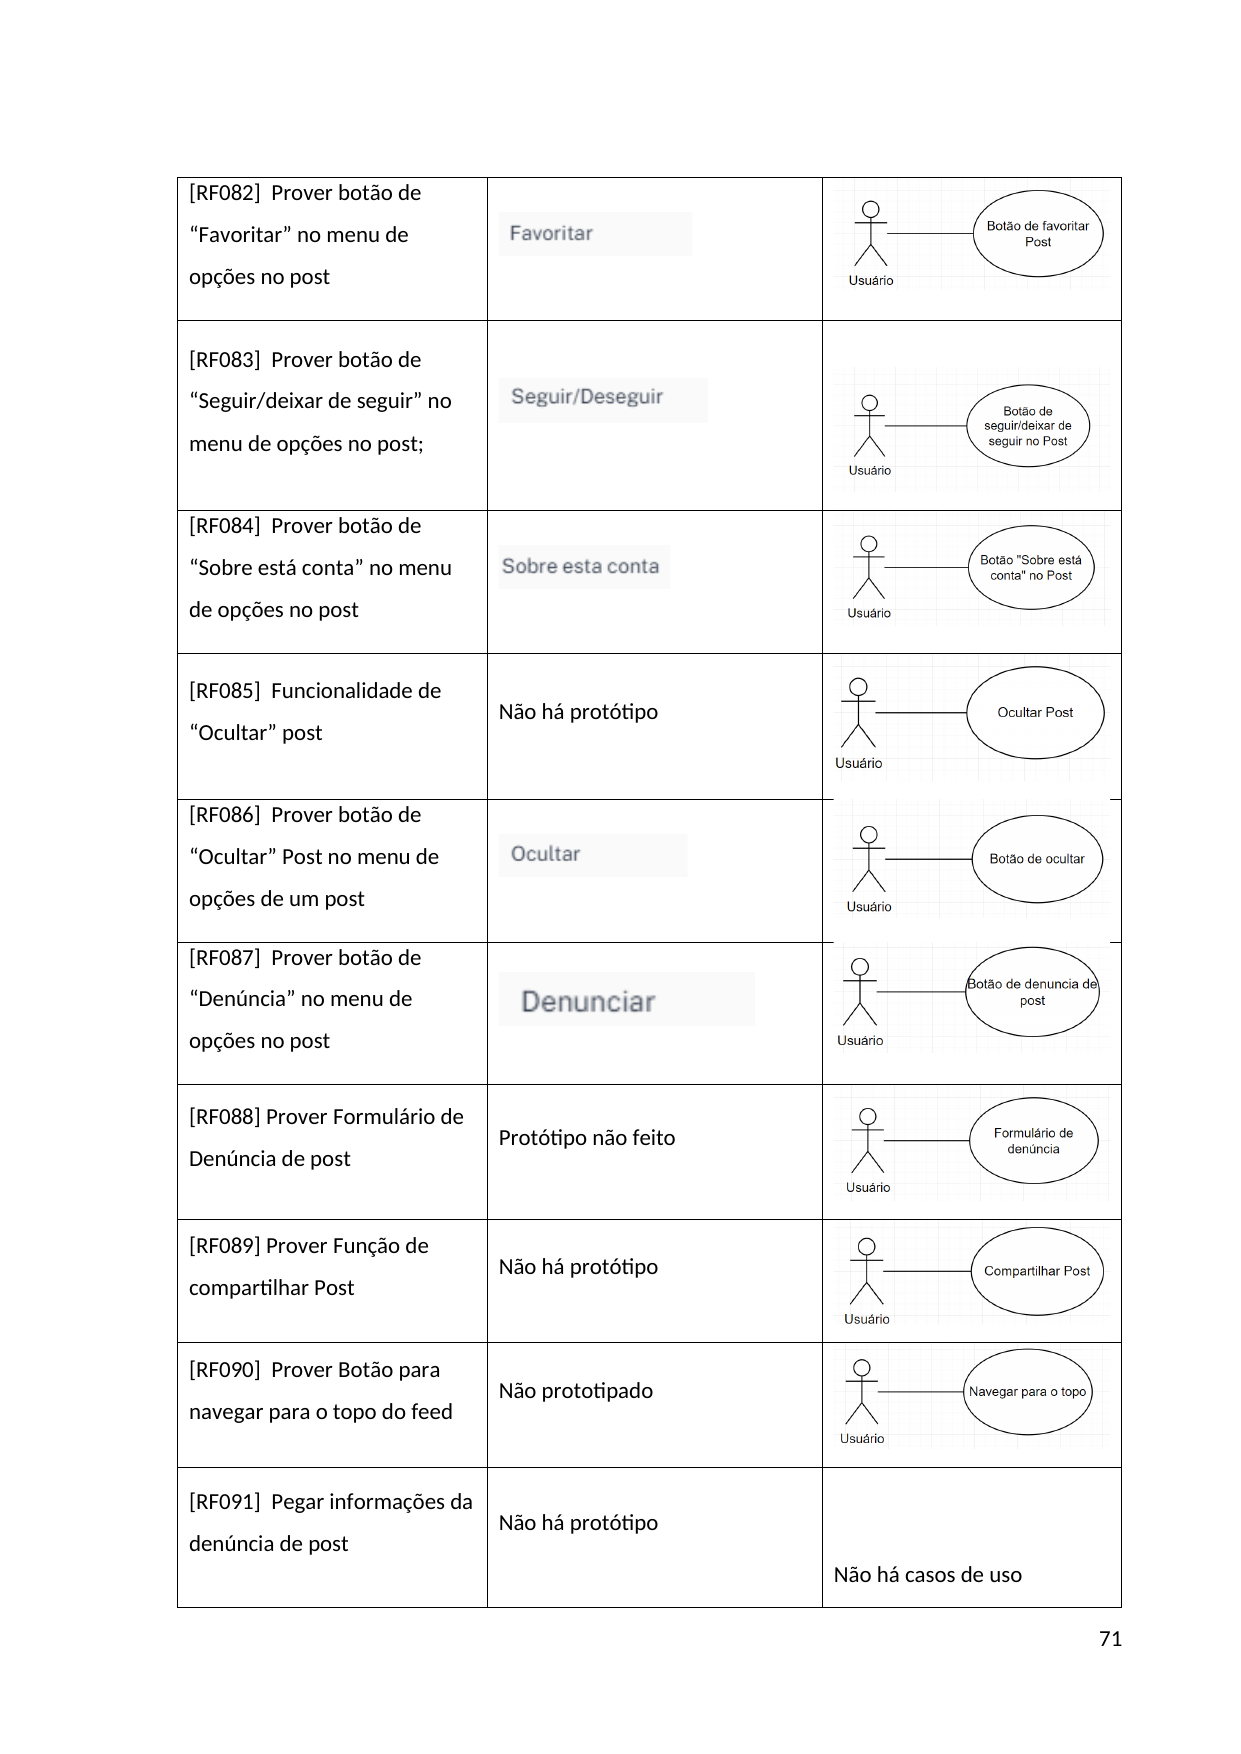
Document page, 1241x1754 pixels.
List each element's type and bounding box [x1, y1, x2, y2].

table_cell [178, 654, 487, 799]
picture [498, 972, 755, 1026]
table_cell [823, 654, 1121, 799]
picture [498, 545, 671, 589]
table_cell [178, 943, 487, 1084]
picture [833, 799, 1111, 918]
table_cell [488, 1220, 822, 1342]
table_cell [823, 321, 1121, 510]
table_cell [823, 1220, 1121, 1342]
picture [498, 834, 688, 877]
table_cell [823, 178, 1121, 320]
picture [833, 367, 1111, 492]
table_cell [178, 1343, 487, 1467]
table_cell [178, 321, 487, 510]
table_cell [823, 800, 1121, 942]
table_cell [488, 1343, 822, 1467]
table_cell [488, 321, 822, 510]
picture [833, 654, 1111, 781]
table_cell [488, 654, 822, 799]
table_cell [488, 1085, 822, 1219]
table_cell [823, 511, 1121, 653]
picture [833, 1220, 1111, 1324]
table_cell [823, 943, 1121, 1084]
picture [833, 511, 1111, 626]
picture [833, 1085, 1111, 1201]
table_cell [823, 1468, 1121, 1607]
picture [498, 378, 708, 423]
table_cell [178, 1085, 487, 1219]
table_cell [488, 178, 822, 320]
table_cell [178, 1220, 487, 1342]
picture [833, 942, 1111, 1053]
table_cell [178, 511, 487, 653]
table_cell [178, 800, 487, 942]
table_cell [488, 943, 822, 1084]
picture [833, 178, 1111, 290]
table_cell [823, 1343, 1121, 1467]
picture [833, 1343, 1111, 1449]
picture [498, 212, 693, 256]
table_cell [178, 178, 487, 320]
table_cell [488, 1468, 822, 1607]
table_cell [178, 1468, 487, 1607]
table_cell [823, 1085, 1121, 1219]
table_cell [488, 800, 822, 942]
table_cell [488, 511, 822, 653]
